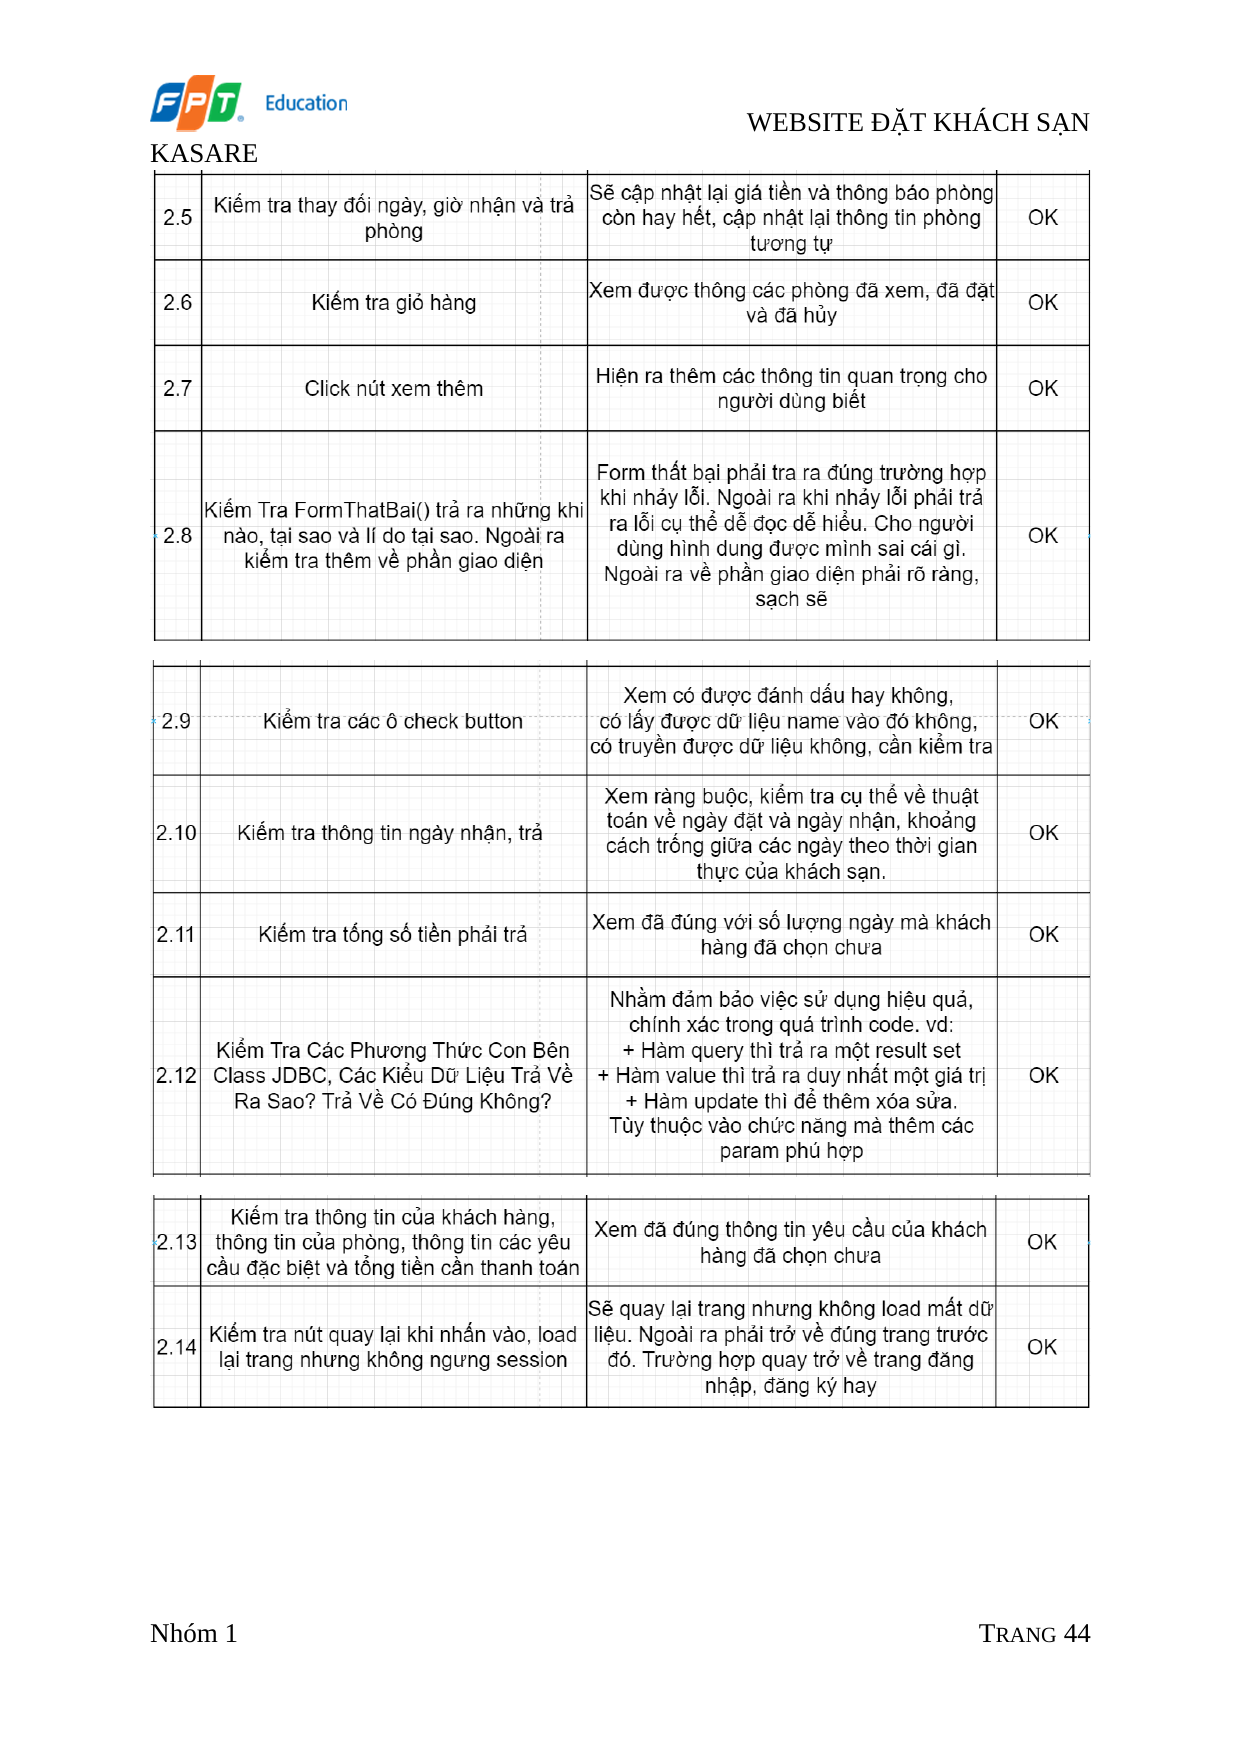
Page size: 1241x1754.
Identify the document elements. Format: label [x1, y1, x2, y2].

picture [150, 75, 347, 132]
picture [150, 1195, 1091, 1409]
picture [150, 660, 1091, 1177]
picture [150, 170, 1091, 641]
